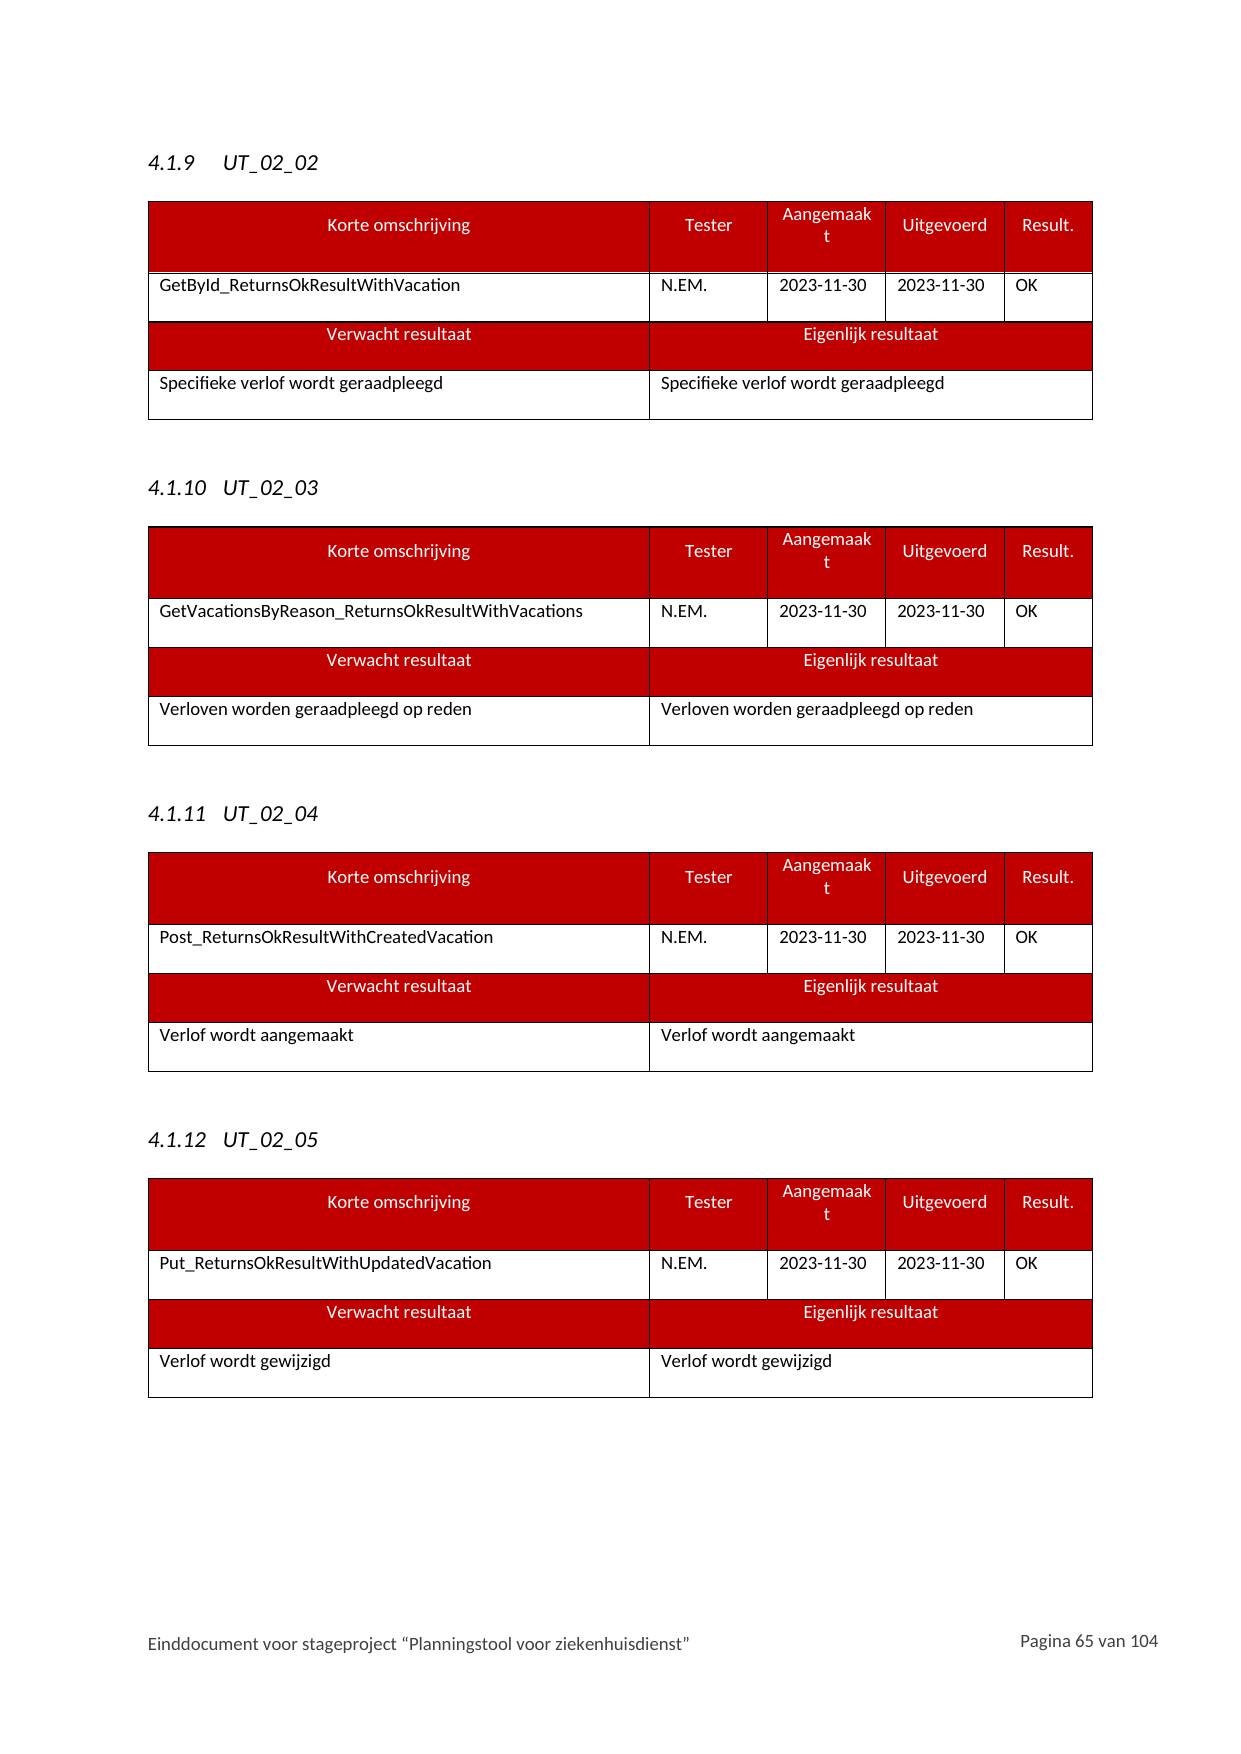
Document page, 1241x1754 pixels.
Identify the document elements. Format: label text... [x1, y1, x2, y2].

table_header Uitgevoerd [886, 202, 1004, 272]
table_header Aangemaakt [768, 853, 885, 924]
table_cell 2023-11-30 [768, 599, 885, 647]
table_cell Verloven worden geraadpleegd op reden [650, 697, 1092, 745]
table_cell N.EM. [650, 925, 767, 973]
table_header Result. [1005, 202, 1092, 272]
table_header Uitgevoerd [886, 853, 1004, 924]
table_cell Verwacht resultaat [149, 1300, 649, 1348]
table_header Tester [650, 202, 767, 272]
table_cell 2023-11-30 [886, 599, 1004, 647]
table_header Korte omschrijving [149, 202, 649, 272]
table_header Korte omschrijving [149, 853, 649, 924]
table_cell Verlof wordt aangemaakt [650, 1023, 1092, 1071]
table_cell N.EM. [650, 274, 767, 321]
subtitle UT_02_02 [148, 148, 1093, 176]
table_cell 2023-11-30 [768, 925, 885, 973]
table_cell Verloven worden geraadpleegd op reden [149, 697, 649, 745]
table_cell GetById_ReturnsOkResultWithVacation [149, 274, 649, 321]
subtitle UT_02_04 [148, 799, 1093, 827]
table_cell 2023-11-30 [886, 1251, 1004, 1299]
subtitle UT_02_03 [148, 473, 1093, 501]
table_header Uitgevoerd [886, 1179, 1004, 1250]
table_cell N.EM. [650, 599, 767, 647]
table_cell OK [1005, 1251, 1092, 1299]
table_header Result. [1005, 853, 1092, 924]
table_header Korte omschrijving [149, 1179, 649, 1250]
table_header Uitgevoerd [886, 528, 1004, 598]
table_cell 2023-11-30 [768, 274, 885, 321]
table_cell 2023-11-30 [886, 274, 1004, 321]
table_header Result. [1005, 1179, 1092, 1250]
table_cell Specifieke verlof wordt geraadpleegd [650, 371, 1092, 419]
table_cell GetVacationsByReason_ReturnsOkResultWithVacations [149, 599, 649, 647]
table_cell Verlof wordt gewijzigd [149, 1349, 649, 1397]
table_cell Put_ReturnsOkResultWithUpdatedVacation [149, 1251, 649, 1299]
table_header Tester [650, 853, 767, 924]
table_cell Specifieke verlof wordt geraadpleegd [149, 371, 649, 419]
table_header Aangemaakt [768, 1179, 885, 1250]
table_header Result. [1005, 528, 1092, 598]
table_cell 2023-11-30 [768, 1251, 885, 1299]
table_cell 2023-11-30 [886, 925, 1004, 973]
table_cell Verlof wordt gewijzigd [650, 1349, 1092, 1397]
table_header Tester [650, 528, 767, 598]
table_cell OK [1005, 274, 1092, 321]
table_cell Verwacht resultaat [149, 648, 649, 696]
table_cell Verwacht resultaat [149, 974, 649, 1022]
table_header Tester [650, 1179, 767, 1250]
table_cell Eigenlijk resultaat [650, 974, 1092, 1022]
table_cell Eigenlijk resultaat [650, 1300, 1092, 1348]
table_cell OK [1005, 925, 1092, 973]
table_header Aangemaakt [768, 202, 885, 272]
table_cell Eigenlijk resultaat [650, 648, 1092, 696]
table_cell Post_ReturnsOkResultWithCreatedVacation [149, 925, 649, 973]
table_cell Verlof wordt aangemaakt [149, 1023, 649, 1071]
table_header Aangemaakt [768, 528, 885, 598]
table_cell N.EM. [650, 1251, 767, 1299]
table_cell Verwacht resultaat [149, 323, 649, 370]
table_header Korte omschrijving [149, 528, 649, 598]
table_cell Eigenlijk resultaat [650, 323, 1092, 370]
table_cell OK [1005, 599, 1092, 647]
subtitle UT_02_05 [148, 1125, 1093, 1153]
